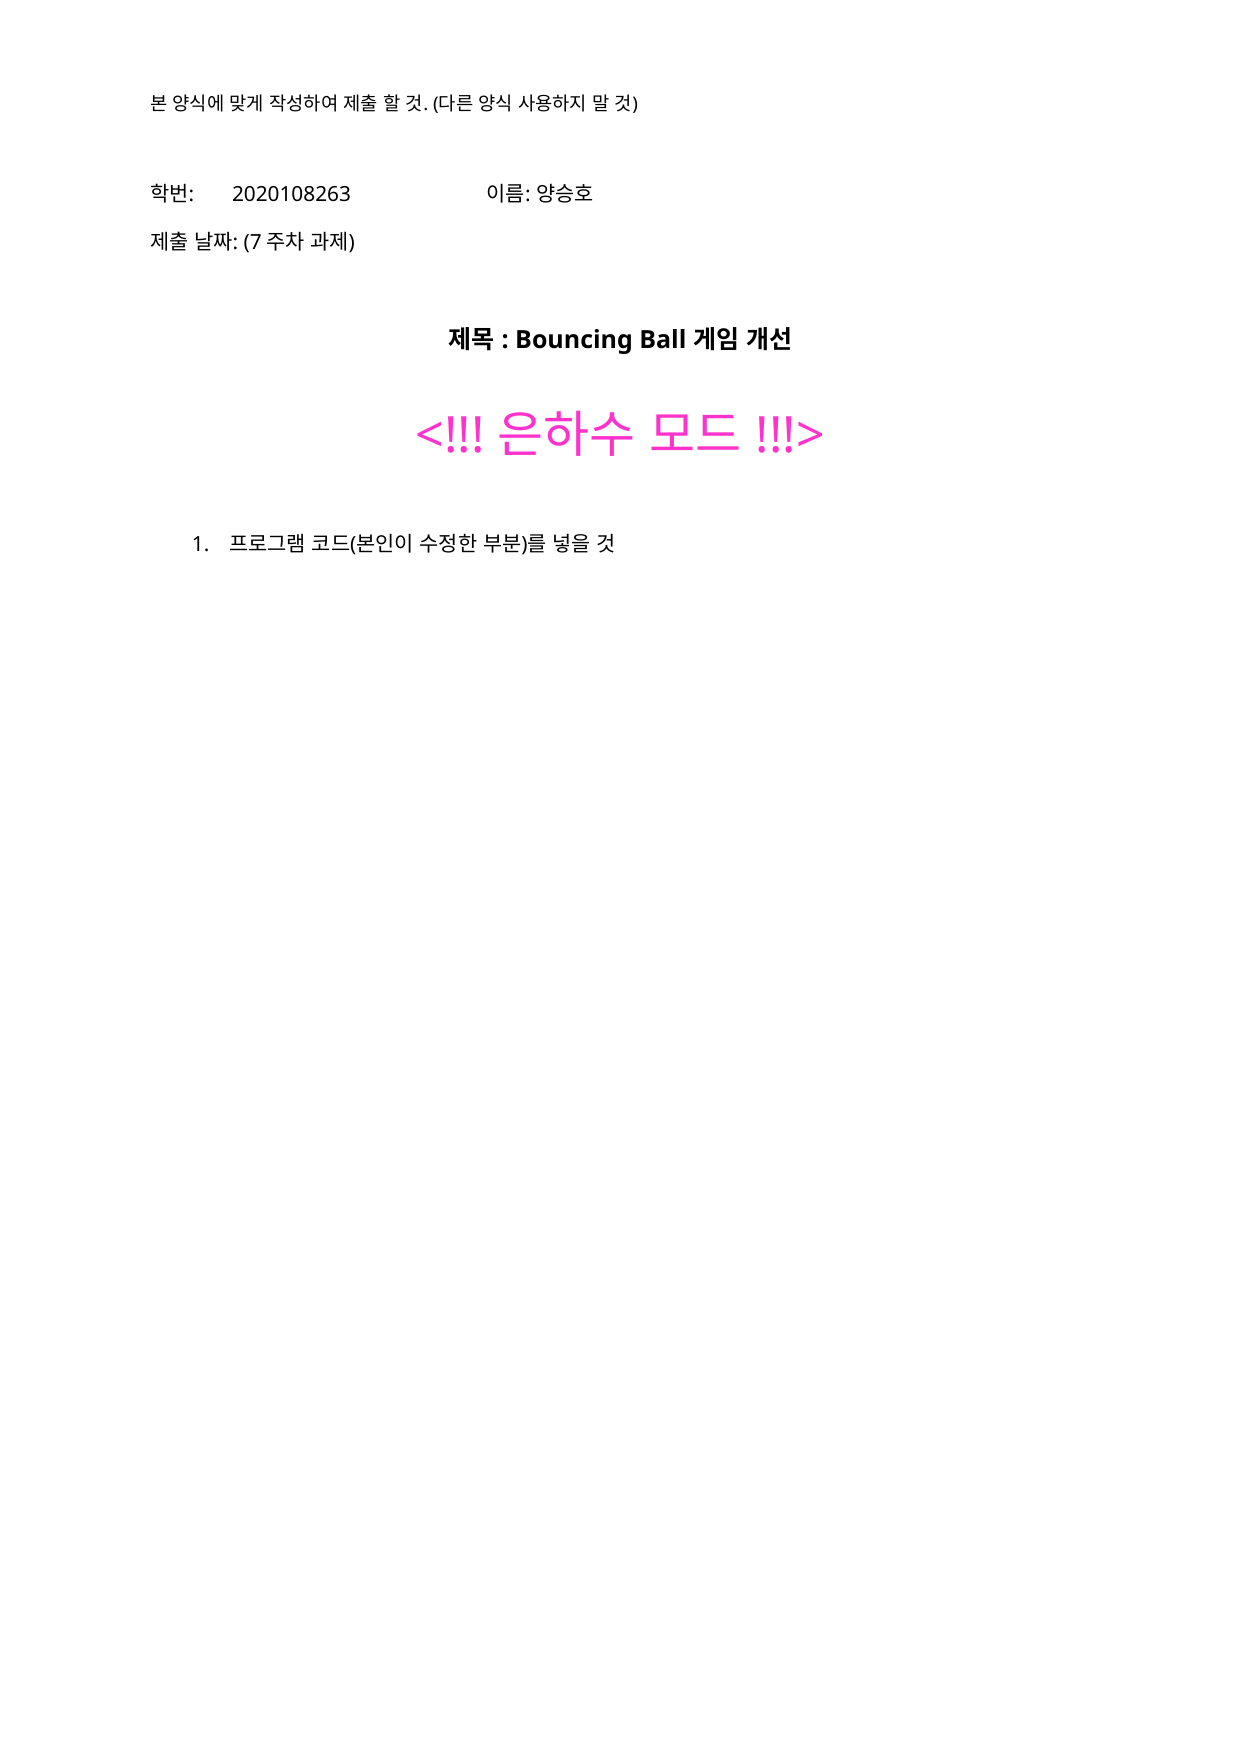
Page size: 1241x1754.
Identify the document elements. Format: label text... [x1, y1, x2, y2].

list 프로그램 코드(본인이 수정한 부분)를 넣을 것 [192, 527, 1090, 557]
text 제목 : Bouncing Ball 게임 개선 [150, 319, 1090, 356]
text <!!! 은하수 모드 !!!> [150, 394, 1090, 467]
text 학번: 2020108263 이름: 양승호 [150, 177, 1090, 207]
text 제출 날짜: (7주차 과제) [150, 226, 1090, 256]
